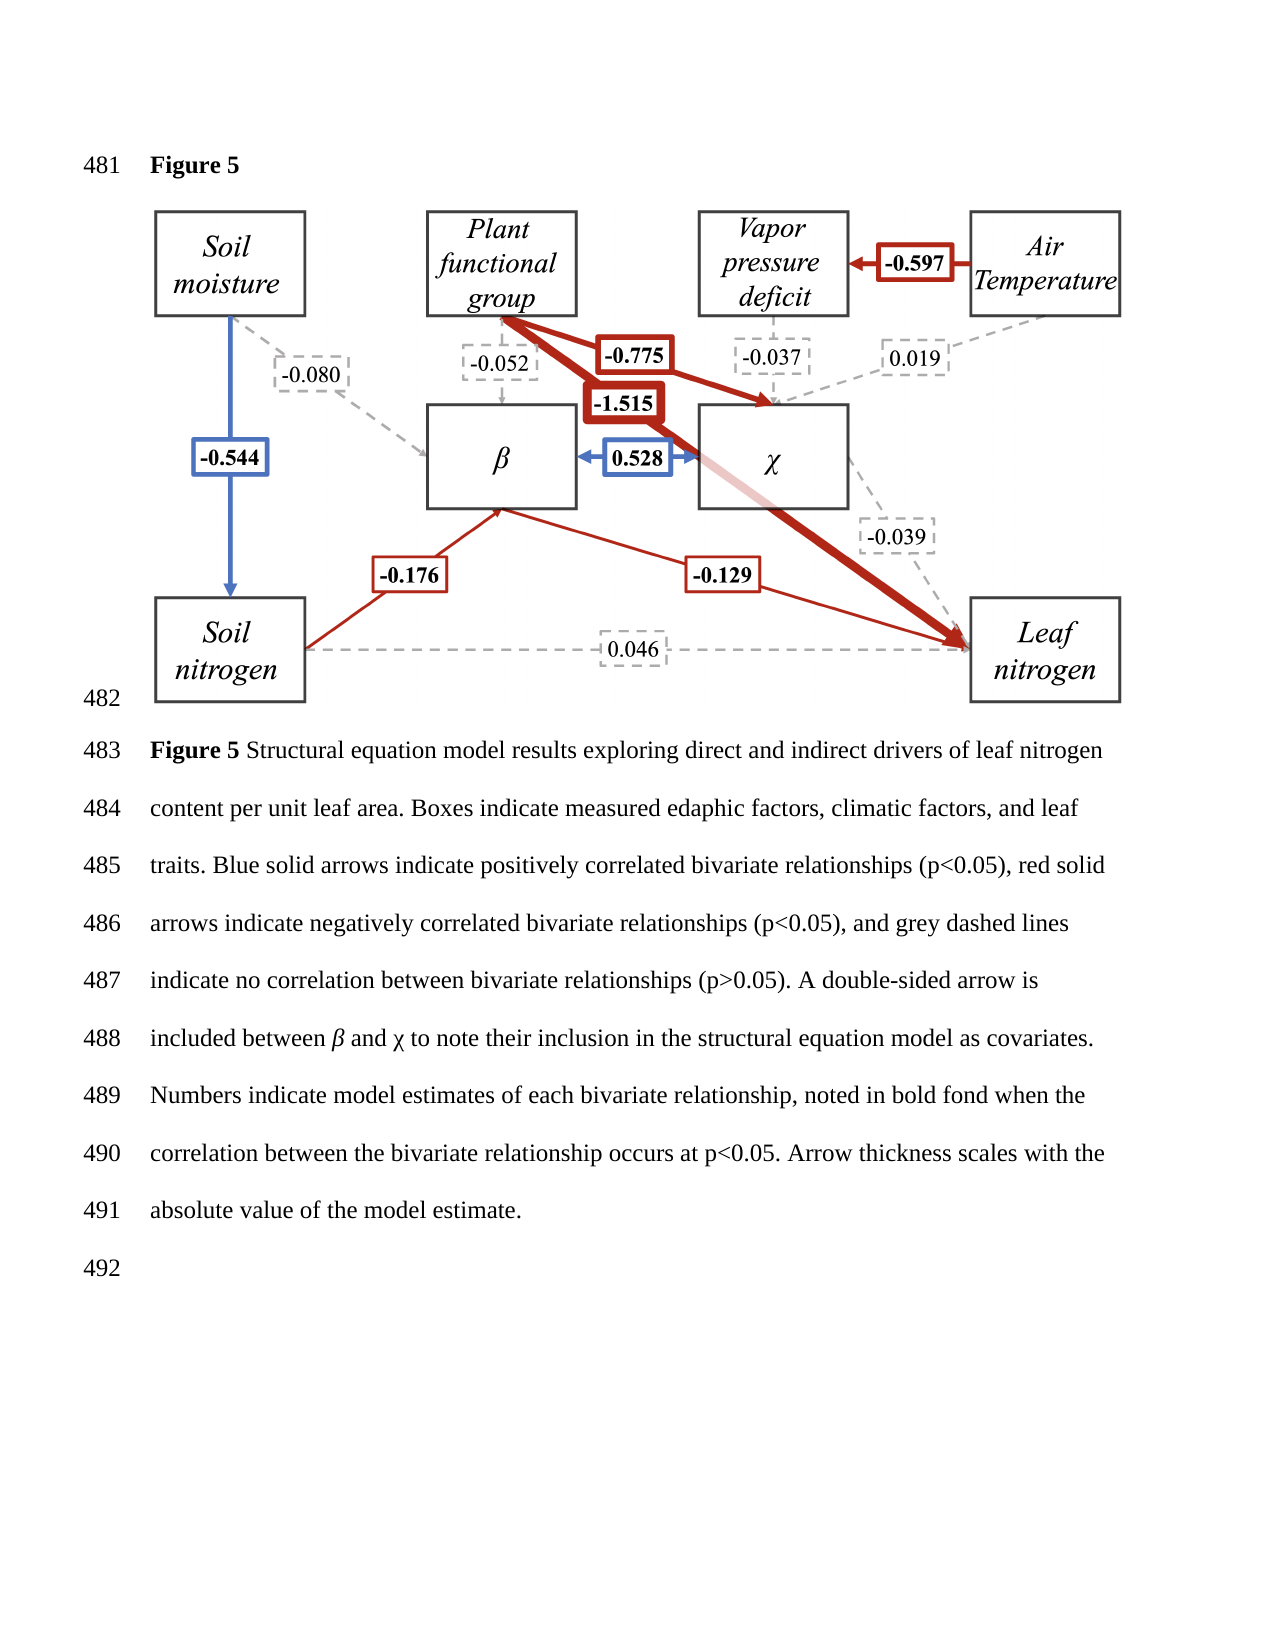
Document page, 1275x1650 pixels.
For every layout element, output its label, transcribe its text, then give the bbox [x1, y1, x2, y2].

text Figure 5 [150, 150, 1125, 179]
text Figure 5 Structural equation model results exploring direct and indirect drivers of leaf nitrogen content per unit leaf area. Boxes indicate measured edaphic factors, climatic factors, and leaf traits. Blue solid arrows indicate positively correlated bivariate relationships (p<0.05), red solid arrows indicate negatively correlated bivariate relationships (p<0.05), and grey dashed lines indicate no correlation between bivariate relationships (p>0.05). A double-sided arrow is included between β and χ to note their inclusion in the structural equation model as covariates. [150, 735, 1125, 1051]
text Numbers indicate model estimates of each bivariate relationship, noted in bold fond when the correlation between the bivariate relationship occurs at p<0.05. Arrow thickness scales with the absolute value of the model estimate. [150, 1080, 1125, 1224]
picture [150, 207, 1125, 707]
